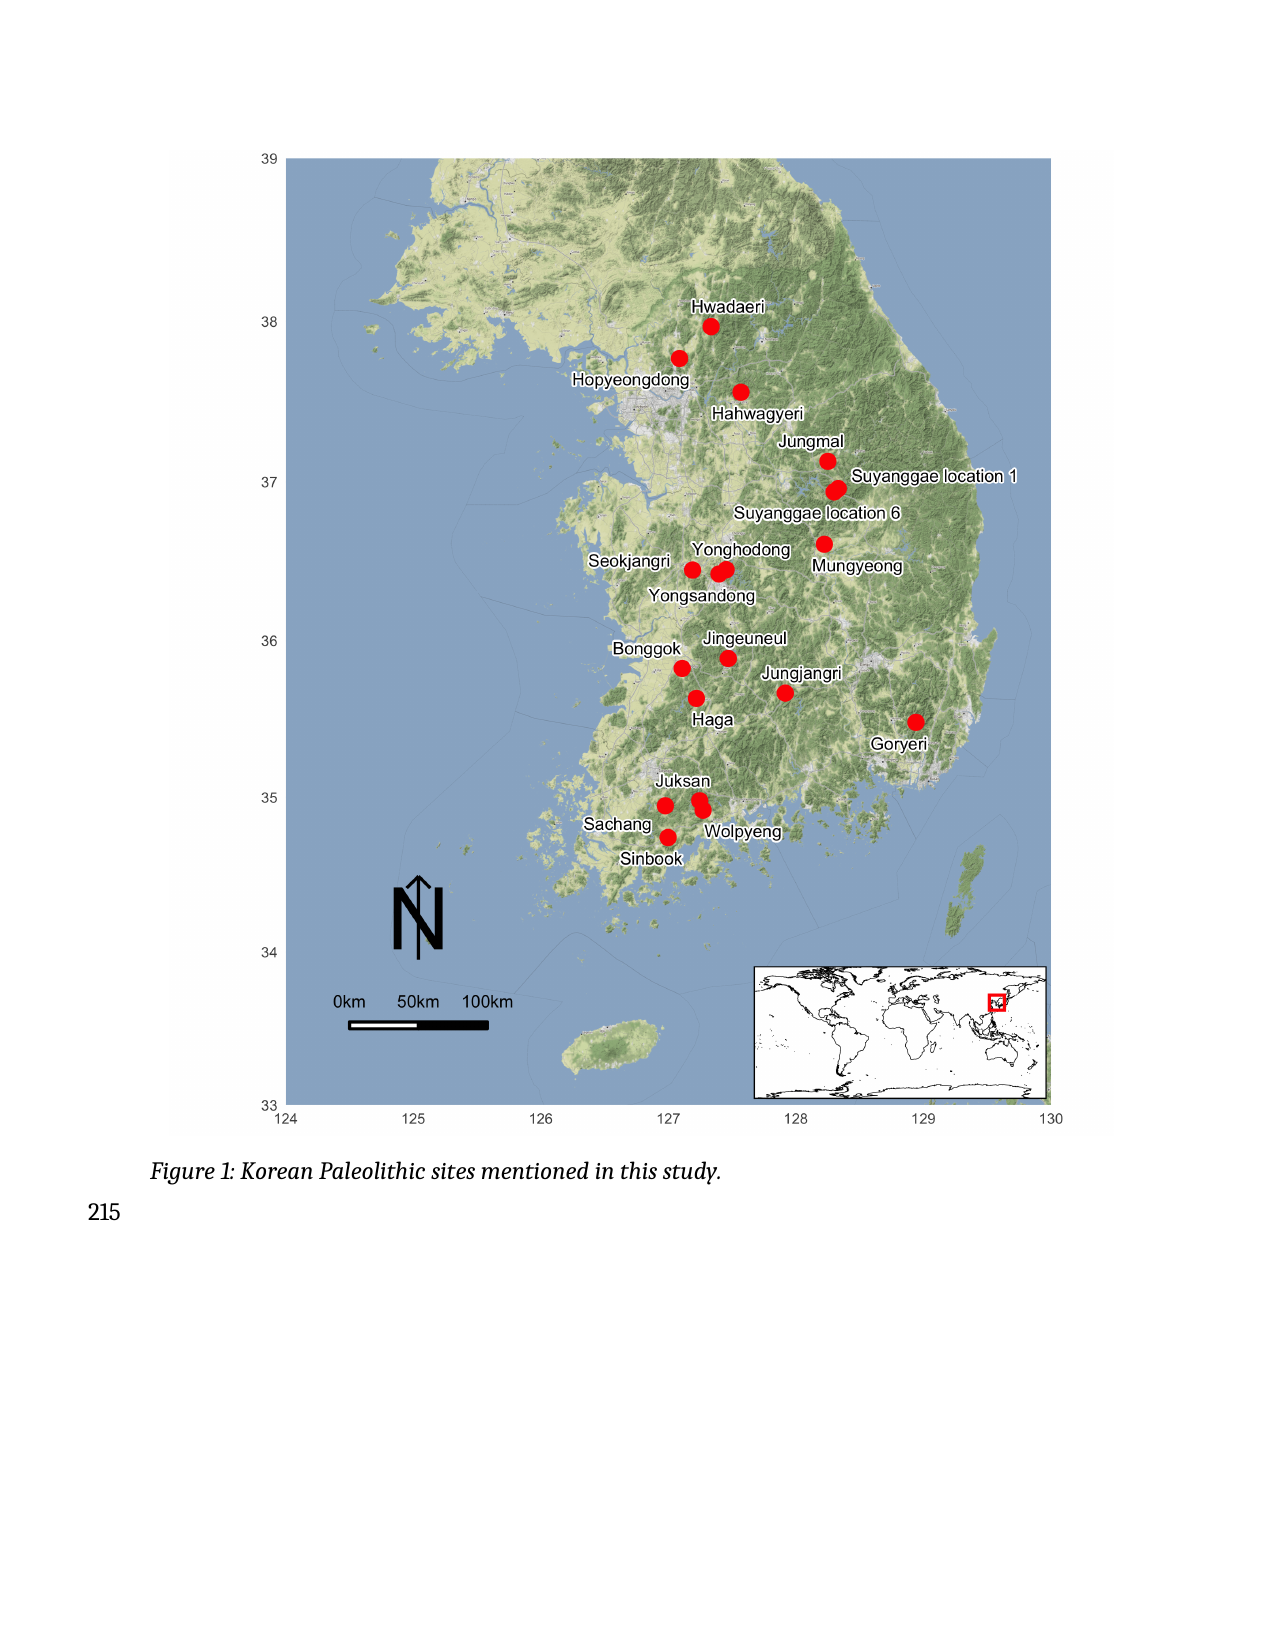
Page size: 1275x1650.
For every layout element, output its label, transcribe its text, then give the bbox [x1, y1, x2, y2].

table_header Figure 1: Korean Paleolithic sites mentioned in this study. [139, 150, 1114, 1198]
picture [168, 150, 1114, 1136]
